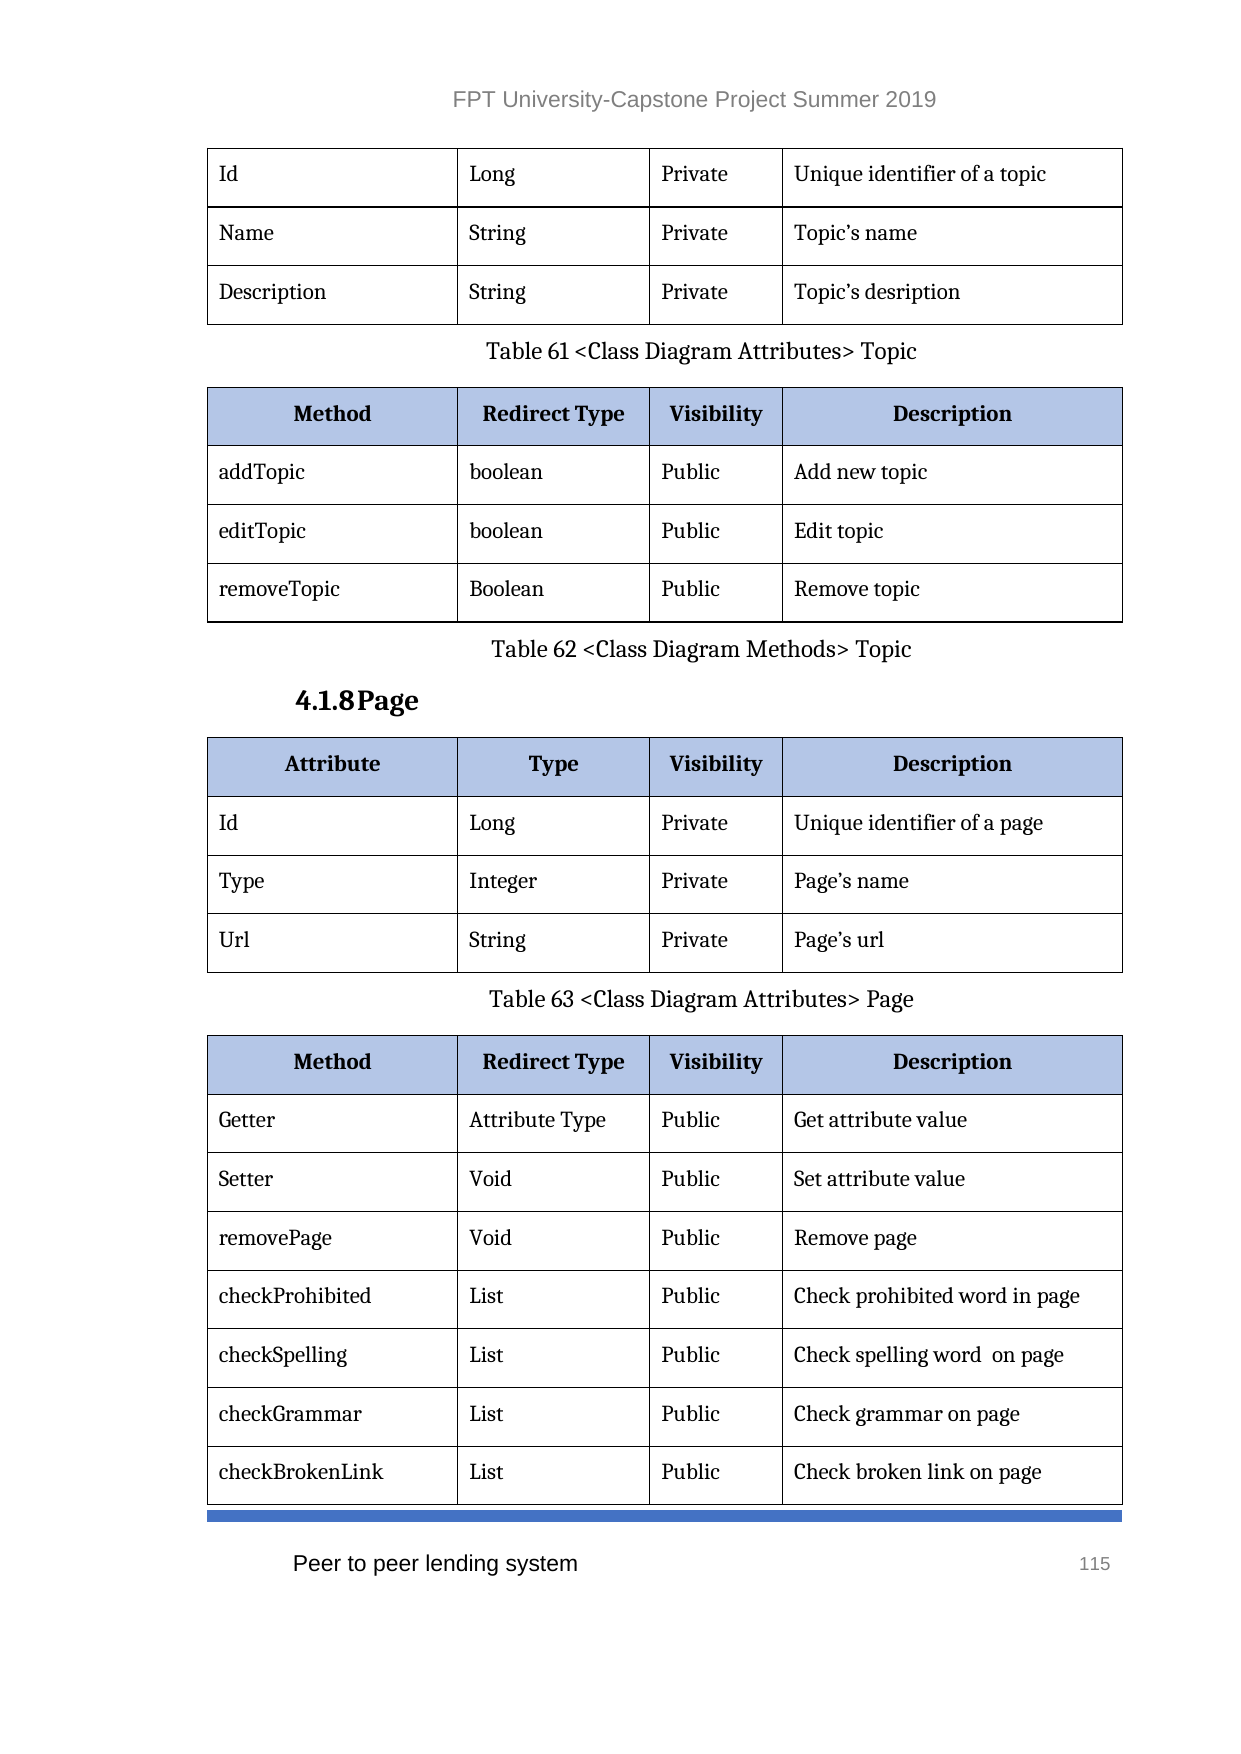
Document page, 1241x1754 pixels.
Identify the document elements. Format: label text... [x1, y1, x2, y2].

table_header Description [783, 388, 1122, 445]
table_cell Private [650, 266, 782, 324]
table_header Visibility [650, 388, 782, 445]
table_header Redirect Type [458, 388, 649, 445]
table_cell Url [208, 914, 457, 972]
table_cell boolean [458, 446, 649, 504]
table_cell Boolean [458, 564, 649, 621]
table_cell Unique identifier of a page [783, 797, 1122, 854]
table_cell removeTopic [208, 564, 457, 621]
table_cell Integer [458, 856, 649, 913]
table_cell Getter [208, 1095, 457, 1152]
table_cell Check grammar on page [783, 1388, 1122, 1446]
table_header Description [783, 1036, 1122, 1094]
table_cell Name [208, 208, 457, 265]
table_cell Public [650, 564, 782, 621]
table_cell Page’s url [783, 914, 1122, 972]
table_cell Type [208, 856, 457, 913]
table_cell Long [458, 797, 649, 854]
table_header Type [458, 738, 649, 796]
table_header Description [783, 738, 1122, 796]
table_cell Public [650, 1388, 782, 1446]
table_cell Public [650, 1329, 782, 1387]
table_cell String [458, 208, 649, 265]
table_cell Public [650, 505, 782, 563]
table_cell List [458, 1271, 649, 1328]
table_header Visibility [650, 738, 782, 796]
table_cell Remove topic [783, 564, 1122, 621]
table_cell Id [208, 149, 457, 206]
table_cell Unique identifier of a topic [783, 149, 1122, 206]
text Table 63 <Class Diagram Attributes> Page [207, 985, 1122, 1014]
table_cell checkGrammar [208, 1388, 457, 1446]
table_cell Public [650, 1447, 782, 1504]
table_cell addTopic [208, 446, 457, 504]
table_cell Private [650, 914, 782, 972]
text Table 61 <Class Diagram Attributes> Topic [207, 337, 1122, 366]
table_header Attribute [208, 738, 457, 796]
table_header Visibility [650, 1036, 782, 1094]
table_cell Private [650, 856, 782, 913]
table_cell List [458, 1388, 649, 1446]
table_header Method [208, 388, 457, 445]
table_cell Setter [208, 1153, 457, 1211]
table_cell Private [650, 149, 782, 206]
table_cell Id [208, 797, 457, 854]
table_cell Add new topic [783, 446, 1122, 504]
table_cell Set attribute value [783, 1153, 1122, 1211]
table_cell Public [650, 446, 782, 504]
table_cell Check broken link on page [783, 1447, 1122, 1504]
table_cell Check prohibited word in page [783, 1271, 1122, 1328]
table_cell Private [650, 797, 782, 854]
table_cell Description [208, 266, 457, 324]
table_cell Public [650, 1212, 782, 1269]
table_cell removePage [208, 1212, 457, 1269]
table_header Method [208, 1036, 457, 1094]
table_cell String [458, 914, 649, 972]
table_cell String [458, 266, 649, 324]
table_cell checkProhibited [208, 1271, 457, 1328]
table_cell Attribute Type [458, 1095, 649, 1152]
table_cell checkSpelling [208, 1329, 457, 1387]
table_cell Public [650, 1095, 782, 1152]
table_cell boolean [458, 505, 649, 563]
table_cell Void [458, 1153, 649, 1211]
list Page [295, 684, 1122, 718]
table_cell List [458, 1447, 649, 1504]
table_cell Void [458, 1212, 649, 1269]
table_cell Private [650, 208, 782, 265]
table_cell Long [458, 149, 649, 206]
table_cell Page’s name [783, 856, 1122, 913]
table_cell Topic’s desription [783, 266, 1122, 324]
table_cell Public [650, 1271, 782, 1328]
table_cell Edit topic [783, 505, 1122, 563]
table_cell checkBrokenLink [208, 1447, 457, 1504]
table_cell Check spelling word on page [783, 1329, 1122, 1387]
table_header Redirect Type [458, 1036, 649, 1094]
table_cell List [458, 1329, 649, 1387]
table_cell editTopic [208, 505, 457, 563]
table_cell Public [650, 1153, 782, 1211]
text Table 62 <Class Diagram Methods> Topic [207, 635, 1122, 664]
table_cell Topic’s name [783, 208, 1122, 265]
table_cell Get attribute value [783, 1095, 1122, 1152]
table_cell Remove page [783, 1212, 1122, 1269]
